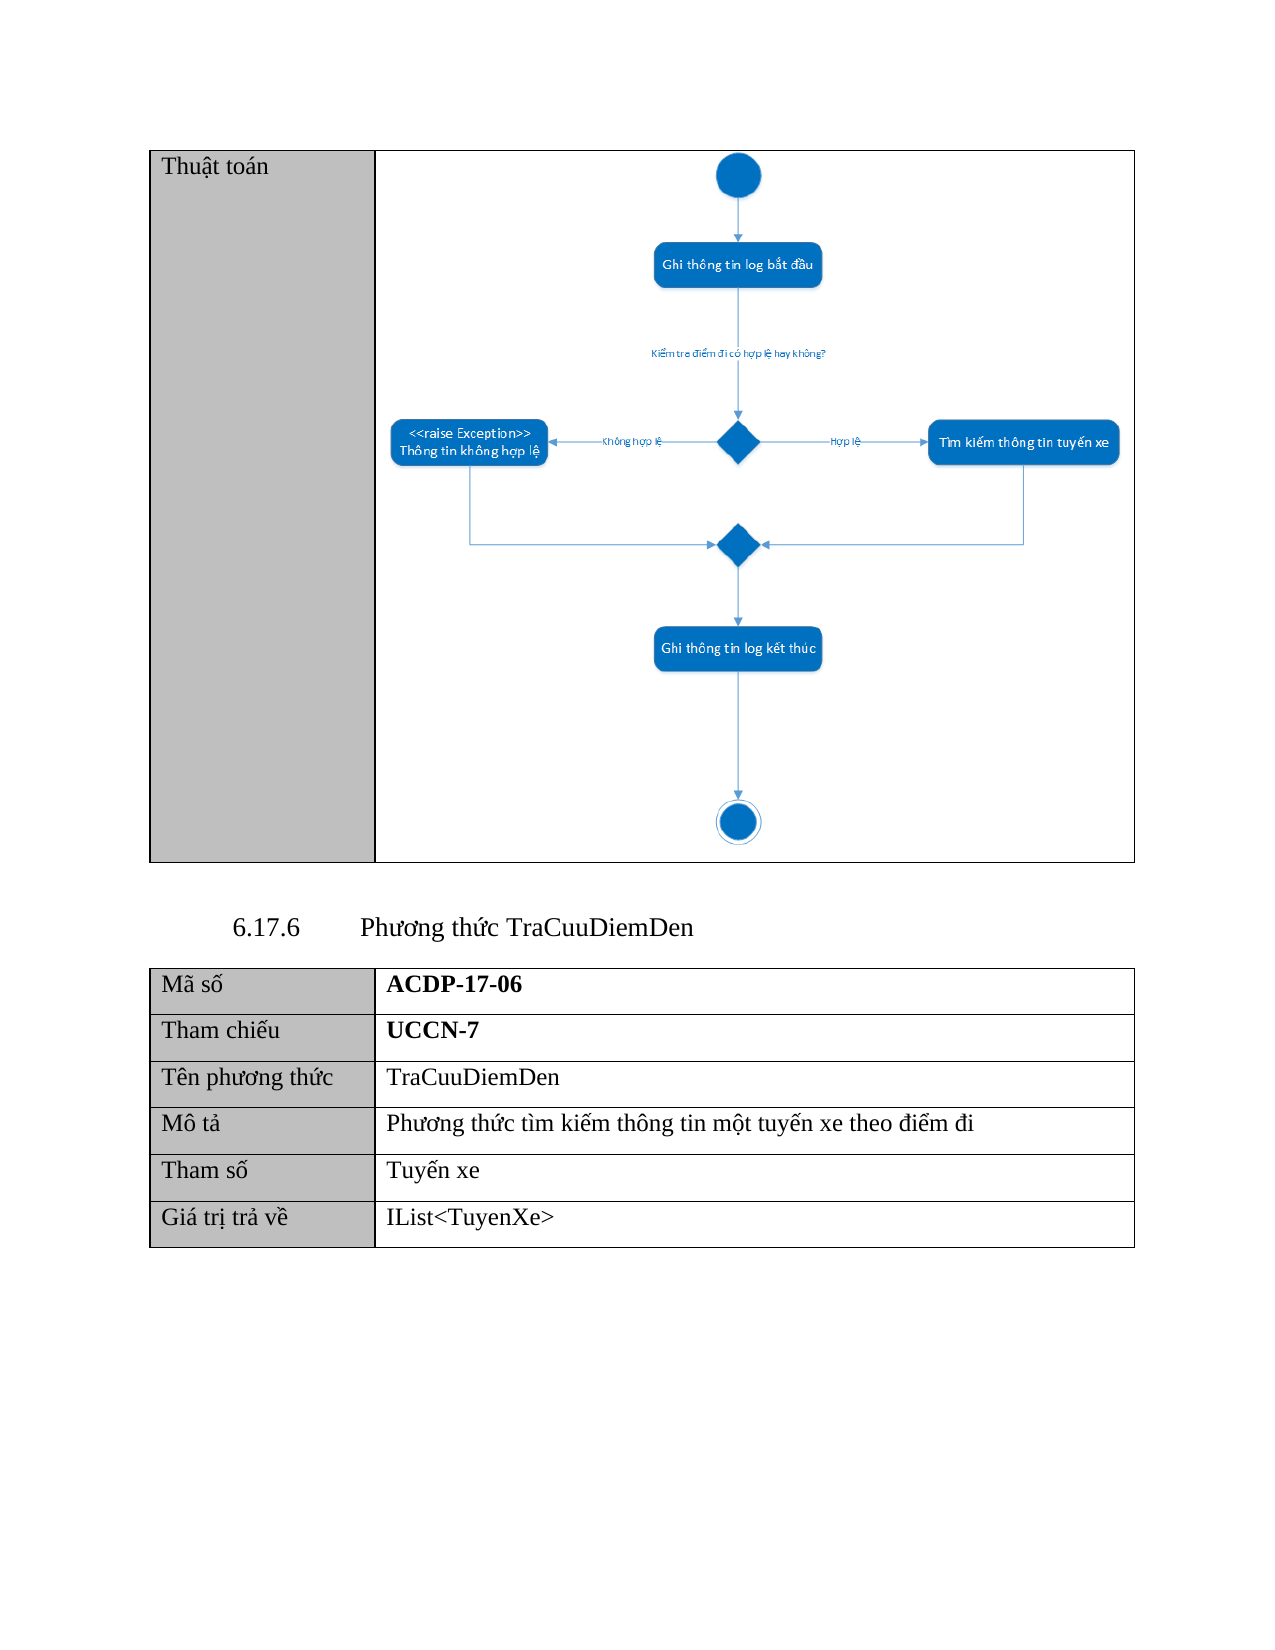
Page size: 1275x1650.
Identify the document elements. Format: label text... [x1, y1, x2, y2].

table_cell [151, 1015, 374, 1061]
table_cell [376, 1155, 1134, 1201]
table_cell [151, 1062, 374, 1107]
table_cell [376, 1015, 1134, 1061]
list Phương thức TraCuuDiemDen [300, 911, 1125, 942]
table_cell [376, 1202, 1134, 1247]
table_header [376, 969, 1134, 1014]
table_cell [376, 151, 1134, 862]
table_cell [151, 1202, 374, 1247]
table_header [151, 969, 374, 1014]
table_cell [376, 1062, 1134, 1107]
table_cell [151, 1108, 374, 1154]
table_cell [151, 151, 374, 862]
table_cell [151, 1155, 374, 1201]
picture [386, 151, 1124, 845]
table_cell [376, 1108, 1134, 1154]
